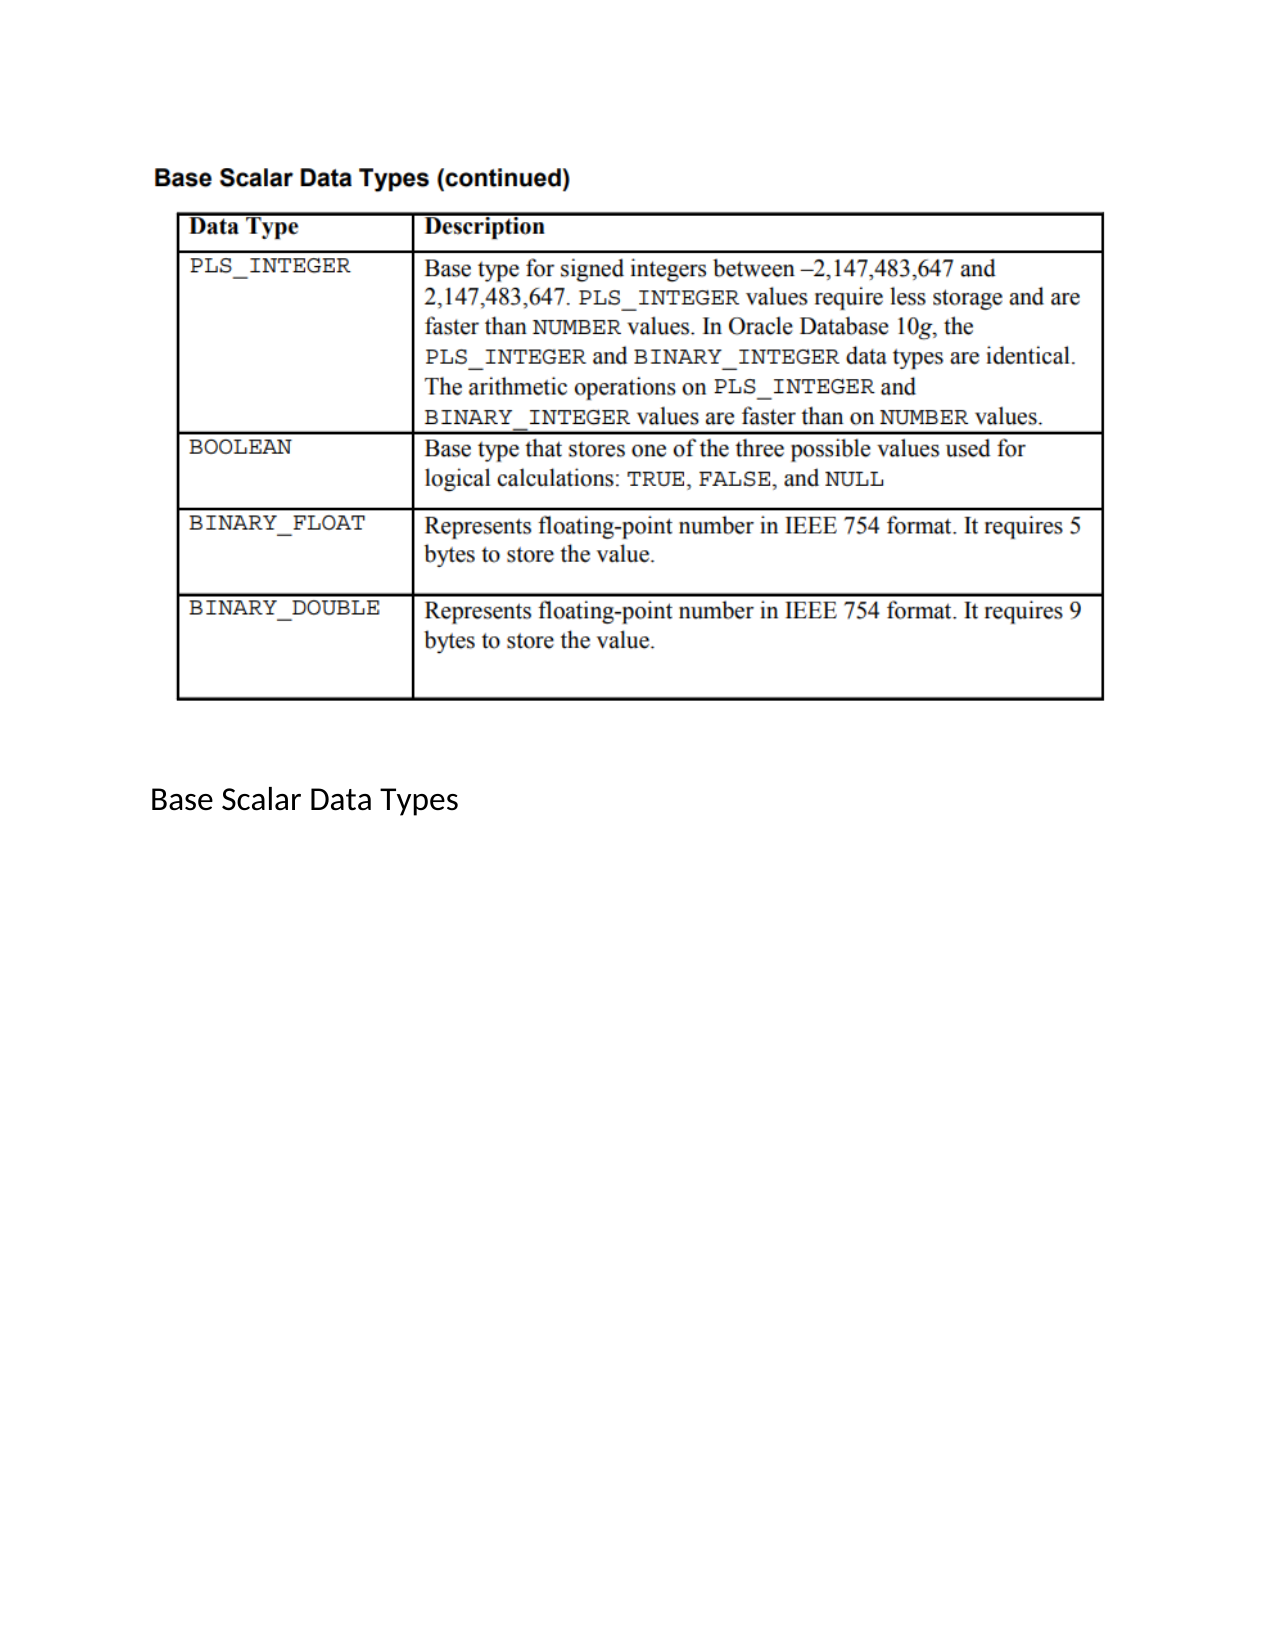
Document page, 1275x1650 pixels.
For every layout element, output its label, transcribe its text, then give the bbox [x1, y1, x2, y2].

text Base Scalar Data Types [150, 778, 1125, 819]
picture [150, 150, 1125, 760]
